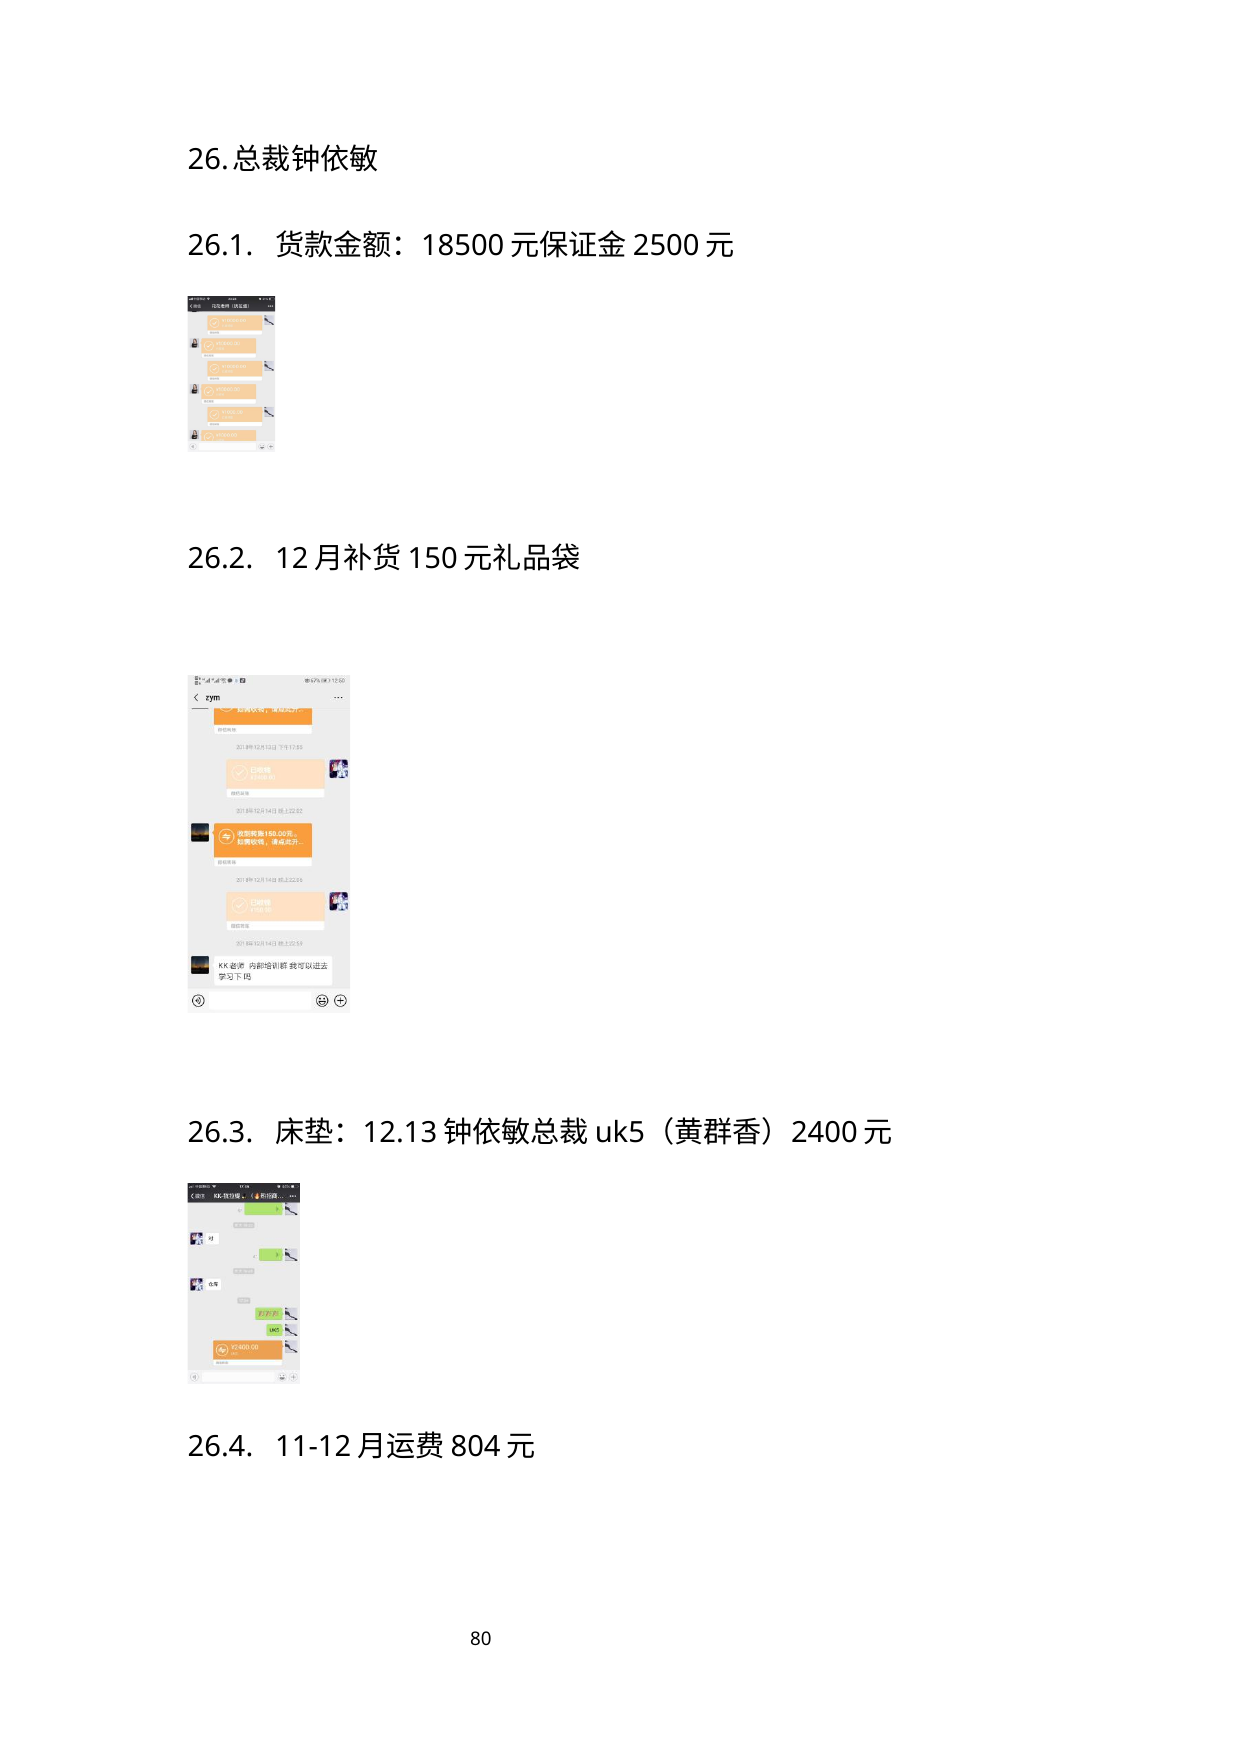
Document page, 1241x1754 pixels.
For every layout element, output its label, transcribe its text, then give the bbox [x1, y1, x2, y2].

picture [187, 296, 275, 452]
subtitle 11-12月运费804元 [187, 1411, 1053, 1476]
subtitle 货款金额：18500元保证金2500元 [187, 210, 1053, 275]
picture [187, 1183, 300, 1384]
subtitle 总裁钟依敏 [187, 124, 1053, 189]
subtitle 床垫：12.13钟依敏总裁uk5（黄群香）2400元 [187, 1097, 1053, 1162]
picture [187, 675, 351, 1013]
subtitle 12月补货150元礼品袋 [187, 524, 1053, 589]
